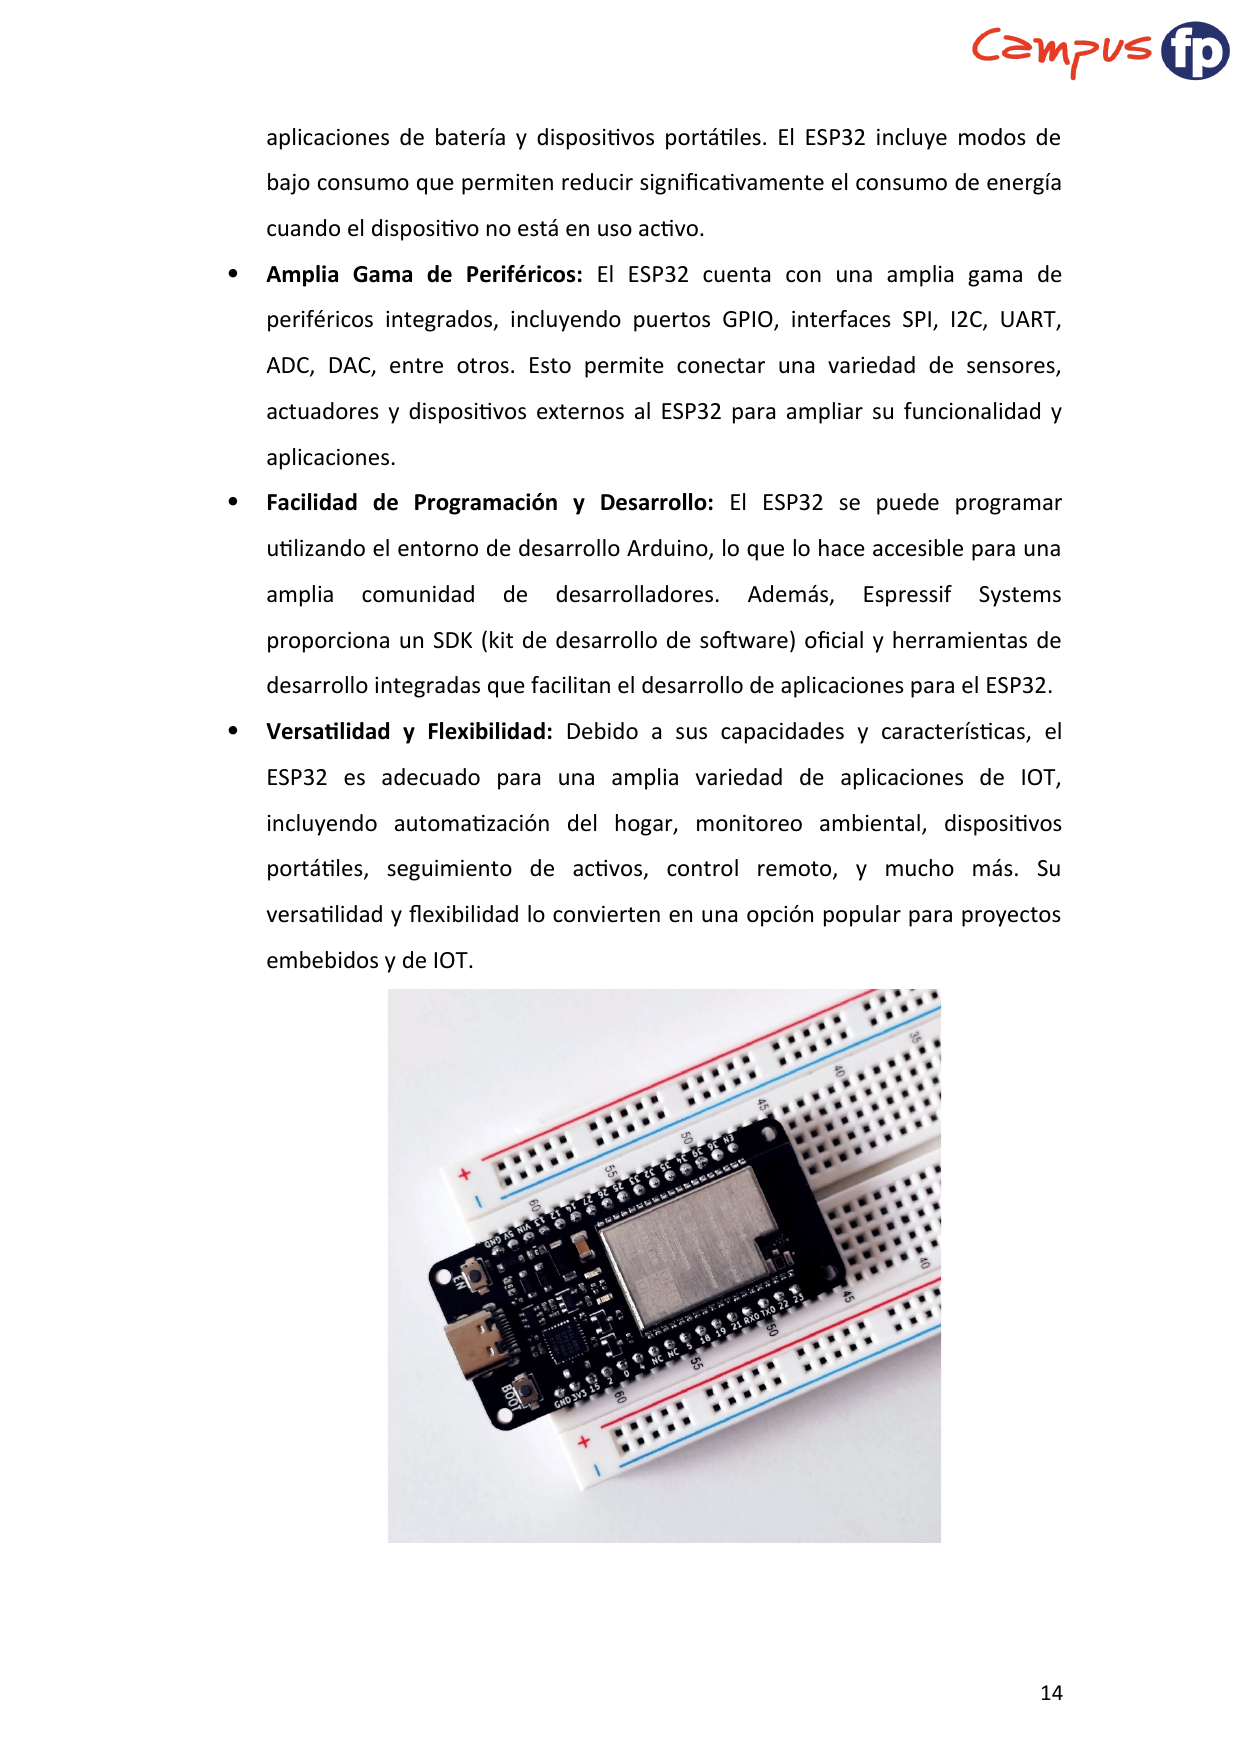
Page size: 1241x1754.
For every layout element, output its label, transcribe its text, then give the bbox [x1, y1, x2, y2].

picture [387, 989, 942, 1543]
list Facilidad de Programación y Desarrollo: El ESP32 se puede programar utilizando el entorno de desarrollo Arduino, lo que lo hace accesible para una amplia comunidad de desarrolladores. Además, Espressif Systems proporciona un SDK (kit de desarrollo de software) oficial y herramientas de desarrollo integradas que facilitan el desarrollo de aplicaciones para el ESP32. [228, 487, 1063, 700]
list Amplia Gama de Periféricos: El ESP32 cuenta con una amplia gama de periféricos integrados, incluyendo puertos GPIO, interfaces SPI, I2C, UART, ADC, DAC, entre otros. Esto permite conectar una variedad de sensores, actuadores y dispositivos externos al ESP32 para ampliar su funcionalidad y aplicaciones. [228, 258, 1063, 471]
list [228, 121, 1063, 243]
list Versatilidad y Flexibilidad: Debido a sus capacidades y características, el ESP32 es adecuado para una amplia variedad de aplicaciones de IOT, incluyendo automatización del hogar, monitoreo ambiental, dispositivos portátiles, seguimiento de activos, control remoto, y mucho más. Su versatilidad y flexibilidad lo convierten en una opción popular para proyectos embebidos y de IOT. [228, 715, 1063, 974]
picture [962, 0, 1241, 101]
